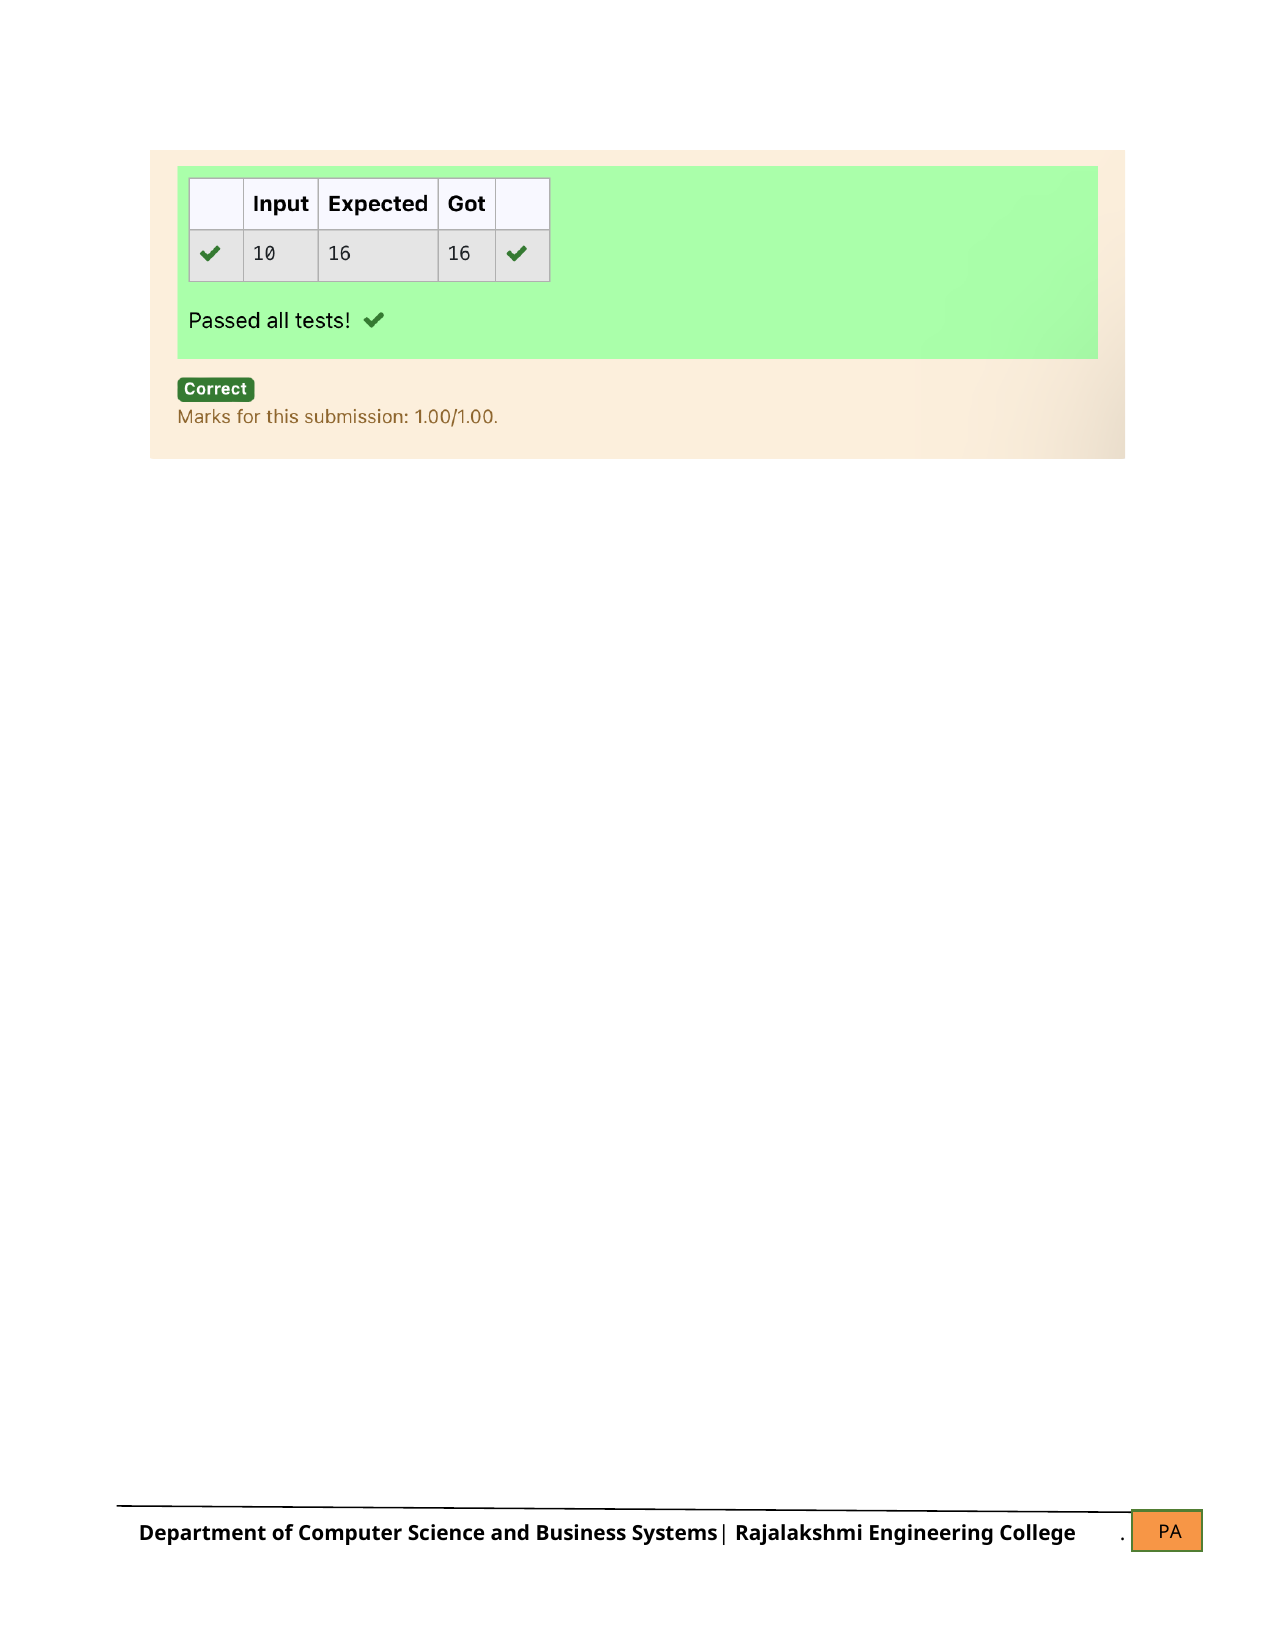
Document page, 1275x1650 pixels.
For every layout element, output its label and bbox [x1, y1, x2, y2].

picture [150, 150, 1125, 459]
